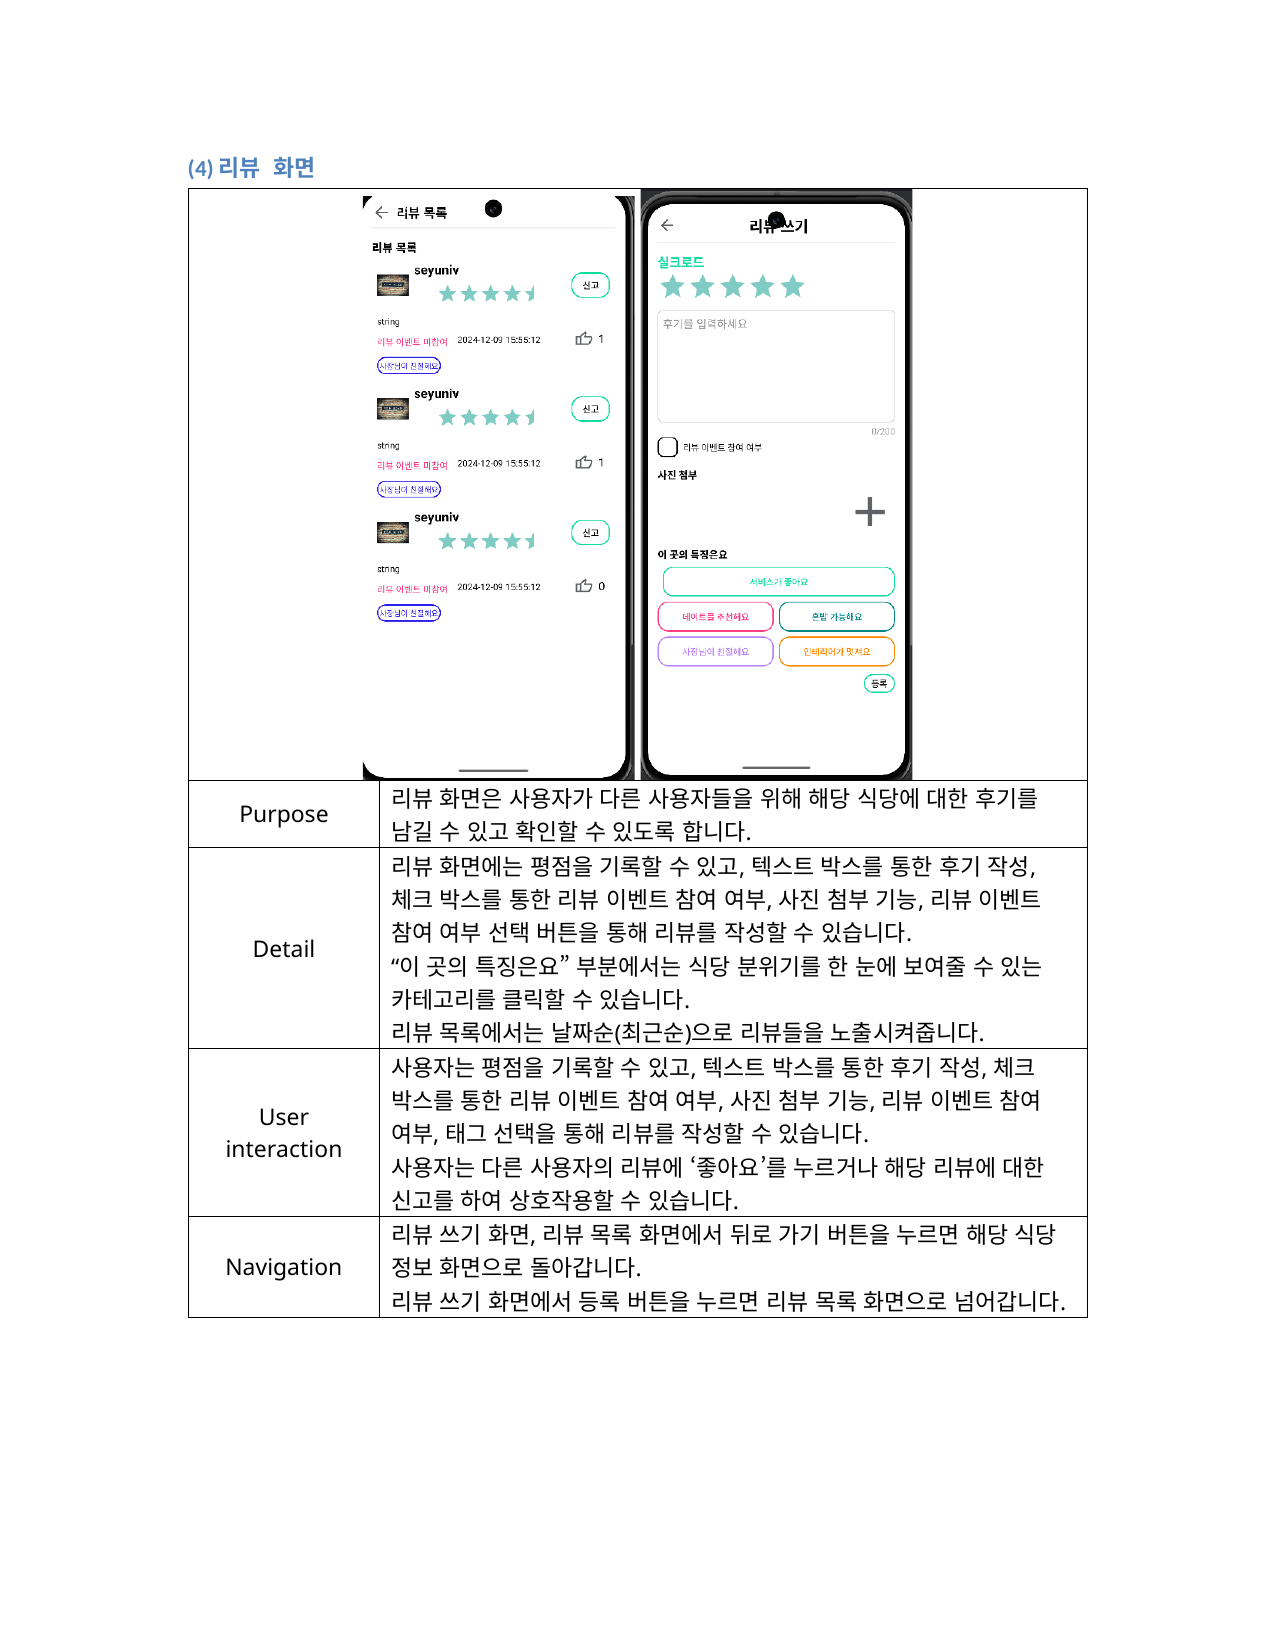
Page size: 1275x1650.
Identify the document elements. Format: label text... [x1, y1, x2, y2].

table_cell Detail [189, 848, 379, 1048]
table_cell 리뷰 화면은 사용자가 다른 사용자들을 위해 해당 식당에 대한 후기를 남길 수 있고 확인할 수 있도록 합니다. [380, 781, 1087, 847]
table_cell 사용자는 평점을 기록할 수 있고, 텍스트 박스를 통한 후기 작성, 체크 박스를 통한 리뷰 이벤트 참여 여부, 사진 첨부 기능, 리뷰 이벤트 참여 여부, 태그 선택을 통해 리뷰를 작성할 수 있습니다. 사용자는 다른 사용자의 리뷰에 ‘좋아요’를 누르거나 해당 리뷰에 대한 신고를 하여 상호작용할 수 있습니다. [380, 1049, 1087, 1216]
table_cell 리뷰 쓰기 화면, 리뷰 목록 화면에서 뒤로 가기 버튼을 누르면 해당 식당 정보 화면으로 돌아갑니다. 리뷰 쓰기 화면에서 등록 버튼을 누르면 리뷰 목록 화면으로 넘어갑니다. [380, 1217, 1087, 1317]
picture [640, 189, 913, 780]
table_cell Navigation [189, 1217, 379, 1317]
table_cell User interaction [189, 1049, 379, 1216]
table_header [913, 189, 1087, 780]
picture [362, 196, 635, 780]
table_header [189, 189, 640, 780]
subtitle (4) 리뷰 화면 [187, 150, 1087, 183]
table_cell Purpose [189, 781, 379, 847]
table_cell 리뷰 화면에는 평점을 기록할 수 있고, 텍스트 박스를 통한 후기 작성, 체크 박스를 통한 리뷰 이벤트 참여 여부, 사진 첨부 기능, 리뷰 이벤트 참여 여부 선택 버튼을 통해 리뷰를 작성할 수 있습니다. “이 곳의 특징은요” 부분에서는 식당 분위기를 한 눈에 보여줄 수 있는 카테고리를 클릭할 수 있습니다. 리뷰 목록에서는 날짜순(최근순)으로 리뷰들을 노출시켜줍니다. [380, 848, 1087, 1048]
